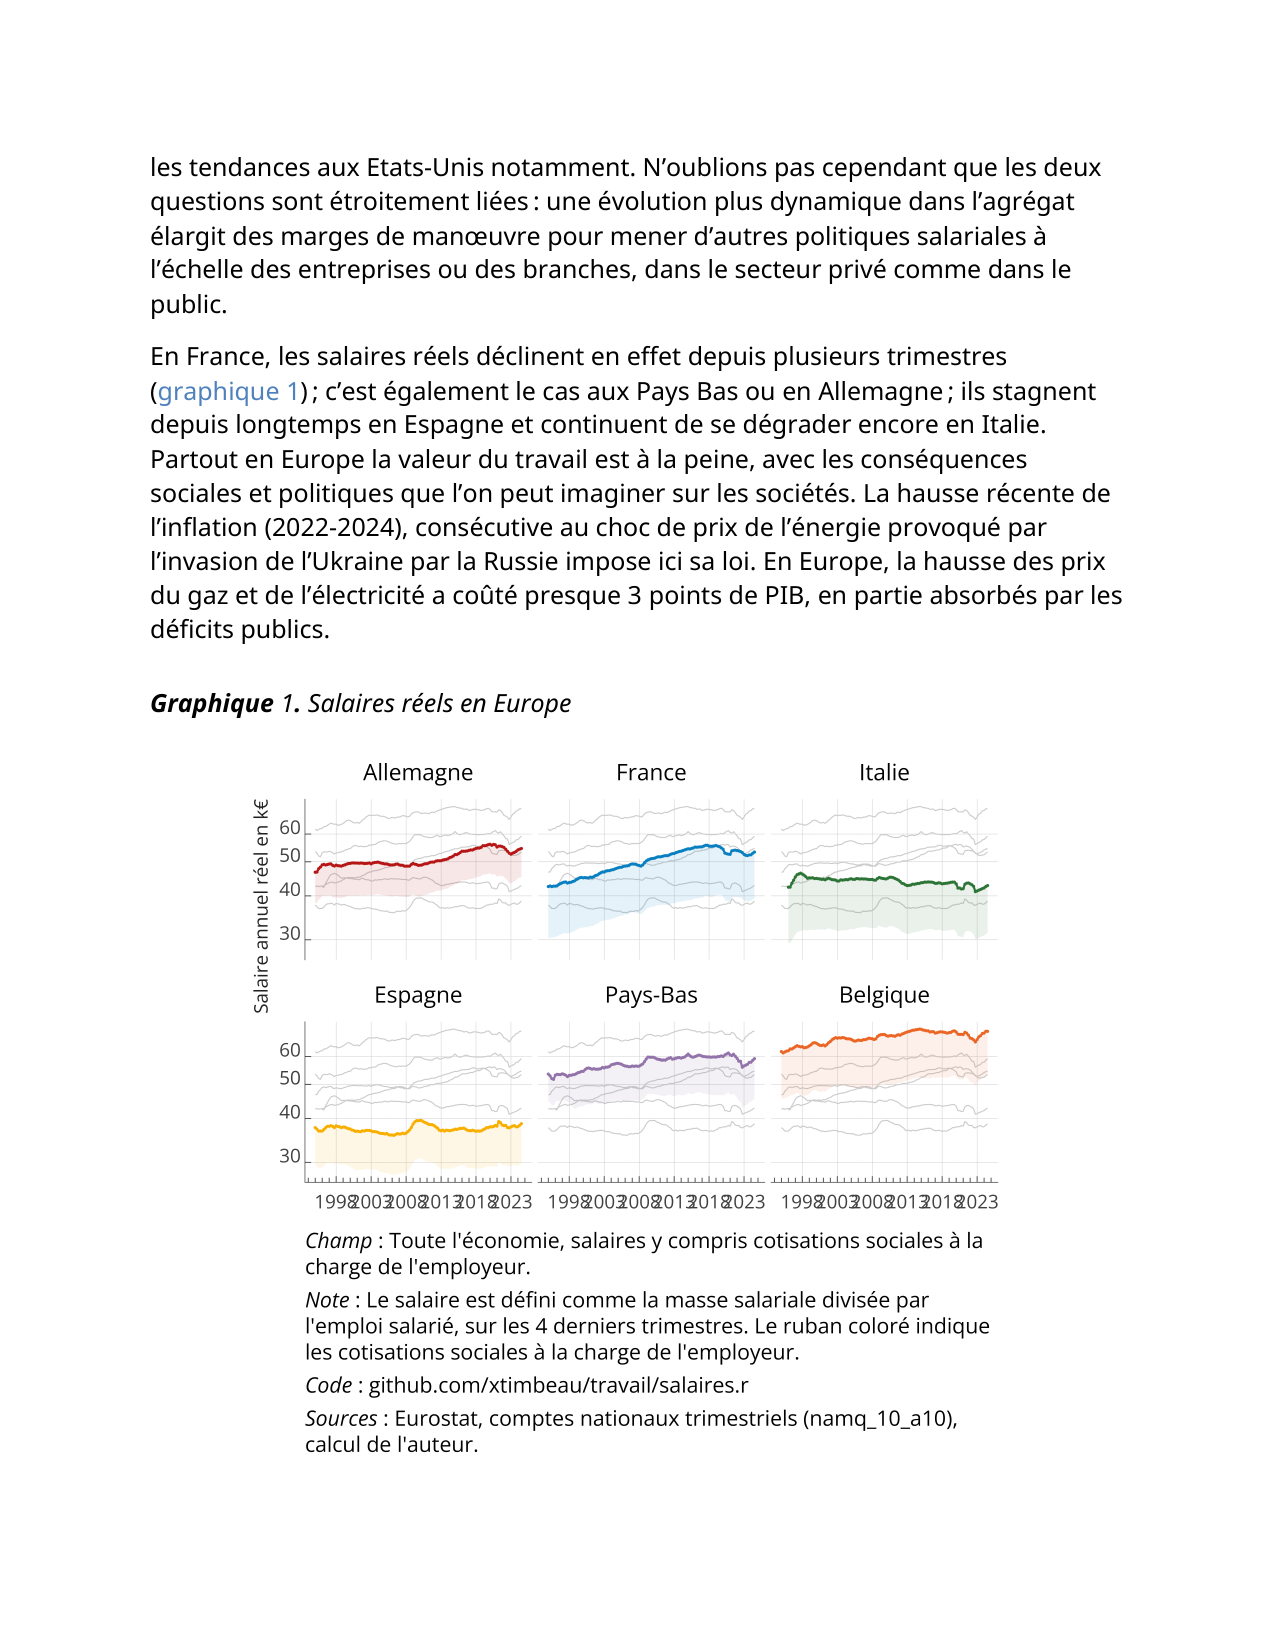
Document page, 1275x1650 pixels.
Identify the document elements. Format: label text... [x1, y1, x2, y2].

picture [251, 731, 1002, 1483]
table_header Graphique 1. Salaires réels en Europe [139, 664, 1114, 1486]
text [150, 150, 1125, 320]
text En France, les salaires réels déclinent en effet depuis plusieurs trimestres (graphique 1) ; c’est également le cas aux Pays Bas ou en Allemagne ; ils stagnent depuis longtemps en Espagne et continuent de se dégrader encore en Italie. Partout en Europe la valeur du travail est à la peine, avec les conséquences sociales et politiques que l’on peut imaginer sur les sociétés. La hausse récente de l’inflation (2022-2024), consécutive au choc de prix de l’énergie provoqué par l’invasion de l’Ukraine par la Russie impose ici sa loi. En Europe, la hausse des prix du gaz et de l’électricité a coûté presque 3 points de PIB, en partie absorbés par les déficits publics. [150, 339, 1125, 646]
